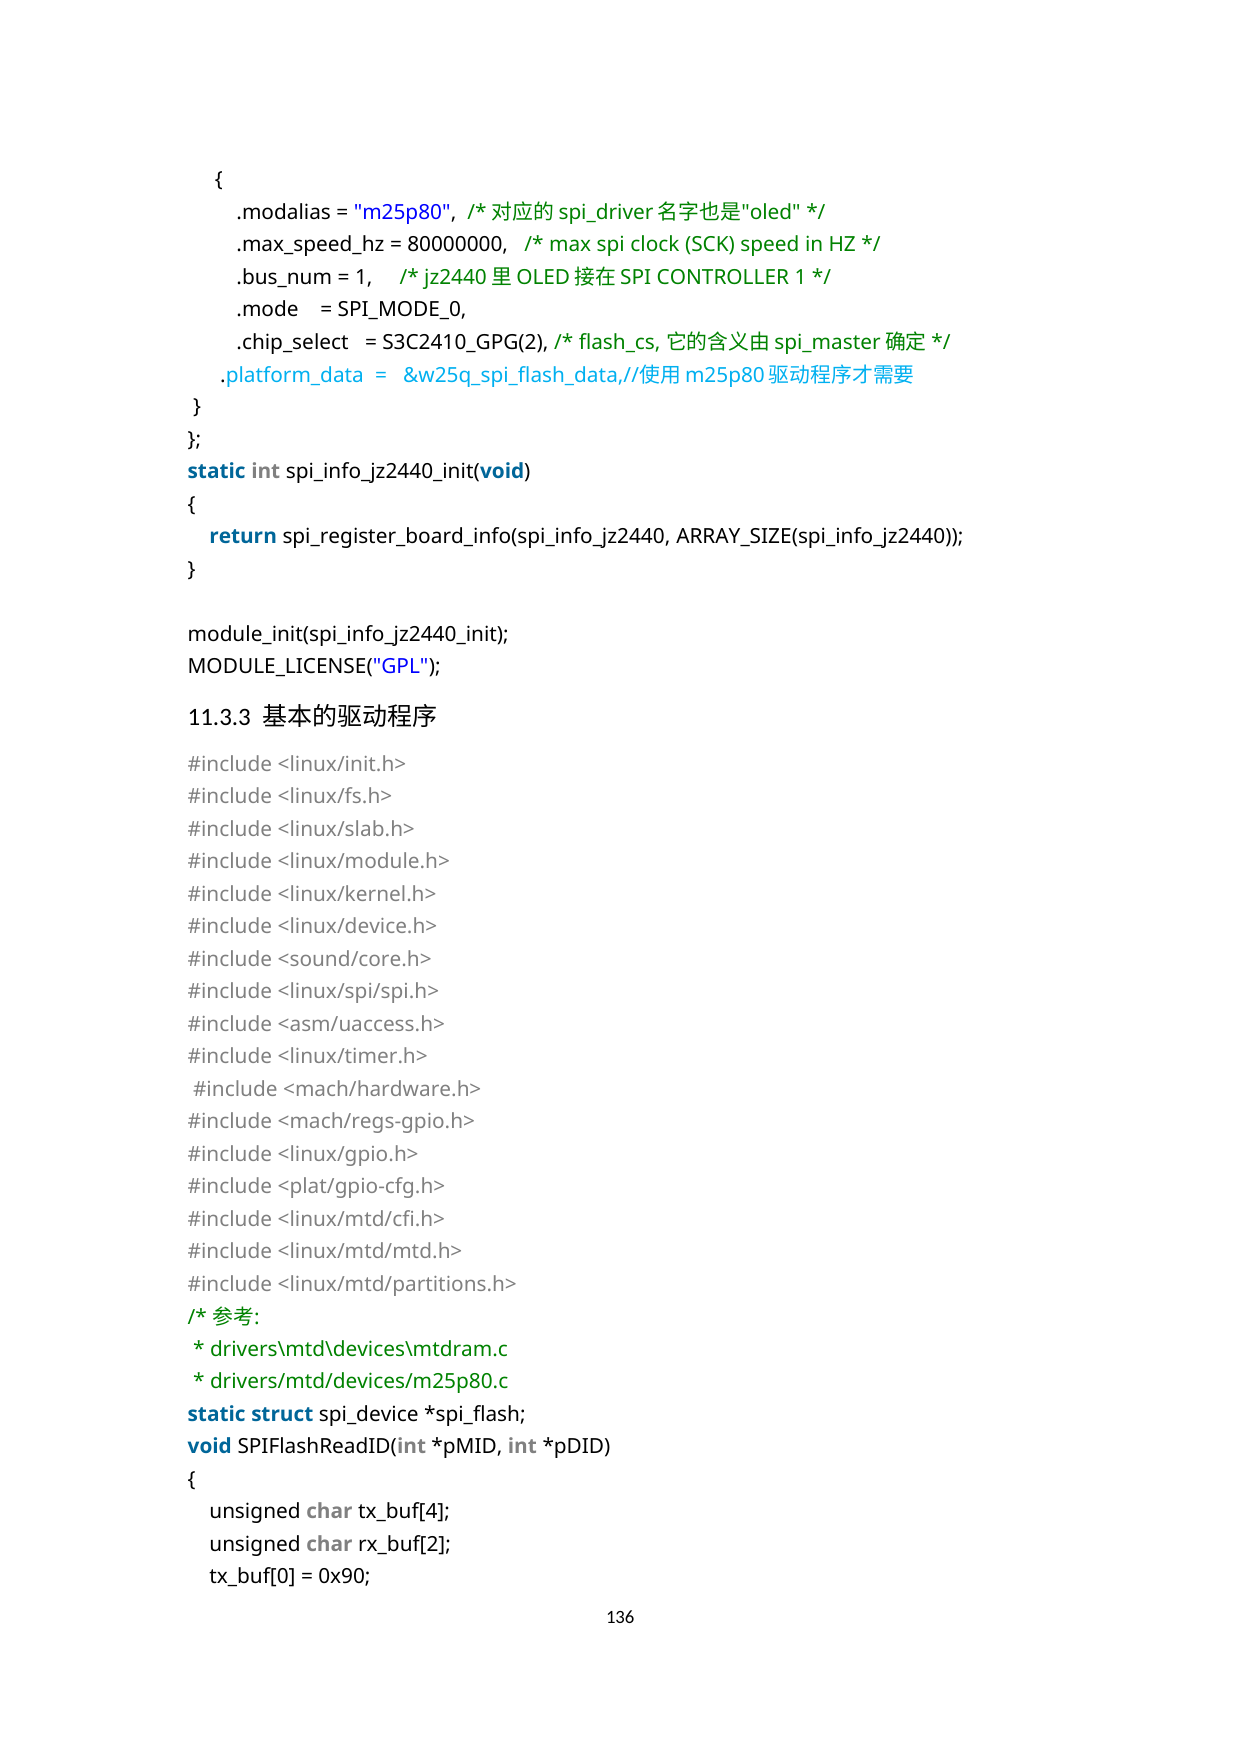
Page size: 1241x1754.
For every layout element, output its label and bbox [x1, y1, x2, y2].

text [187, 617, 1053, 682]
picture [822, 365, 829, 372]
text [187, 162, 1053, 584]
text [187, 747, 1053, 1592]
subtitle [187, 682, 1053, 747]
